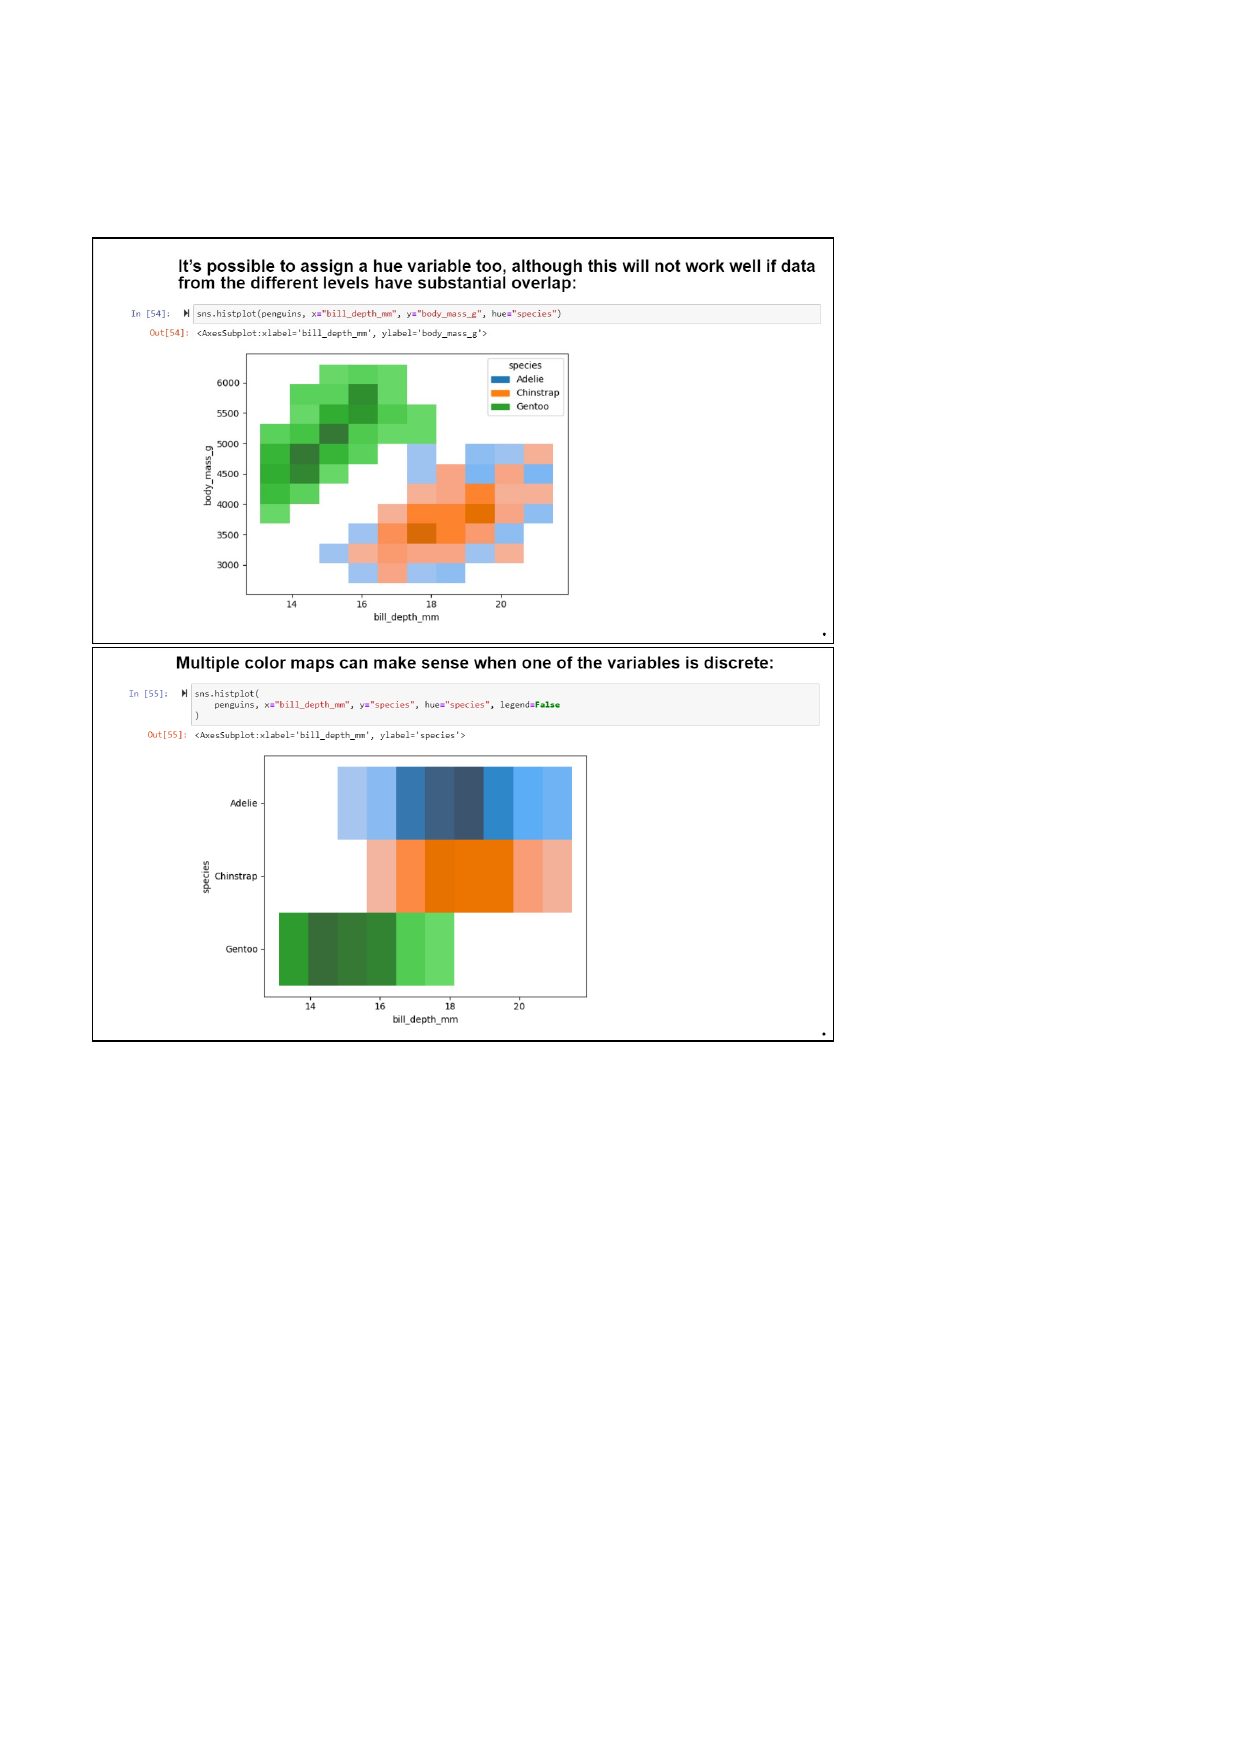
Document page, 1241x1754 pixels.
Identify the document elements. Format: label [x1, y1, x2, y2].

picture [93, 239, 826, 643]
picture [129, 648, 833, 1036]
